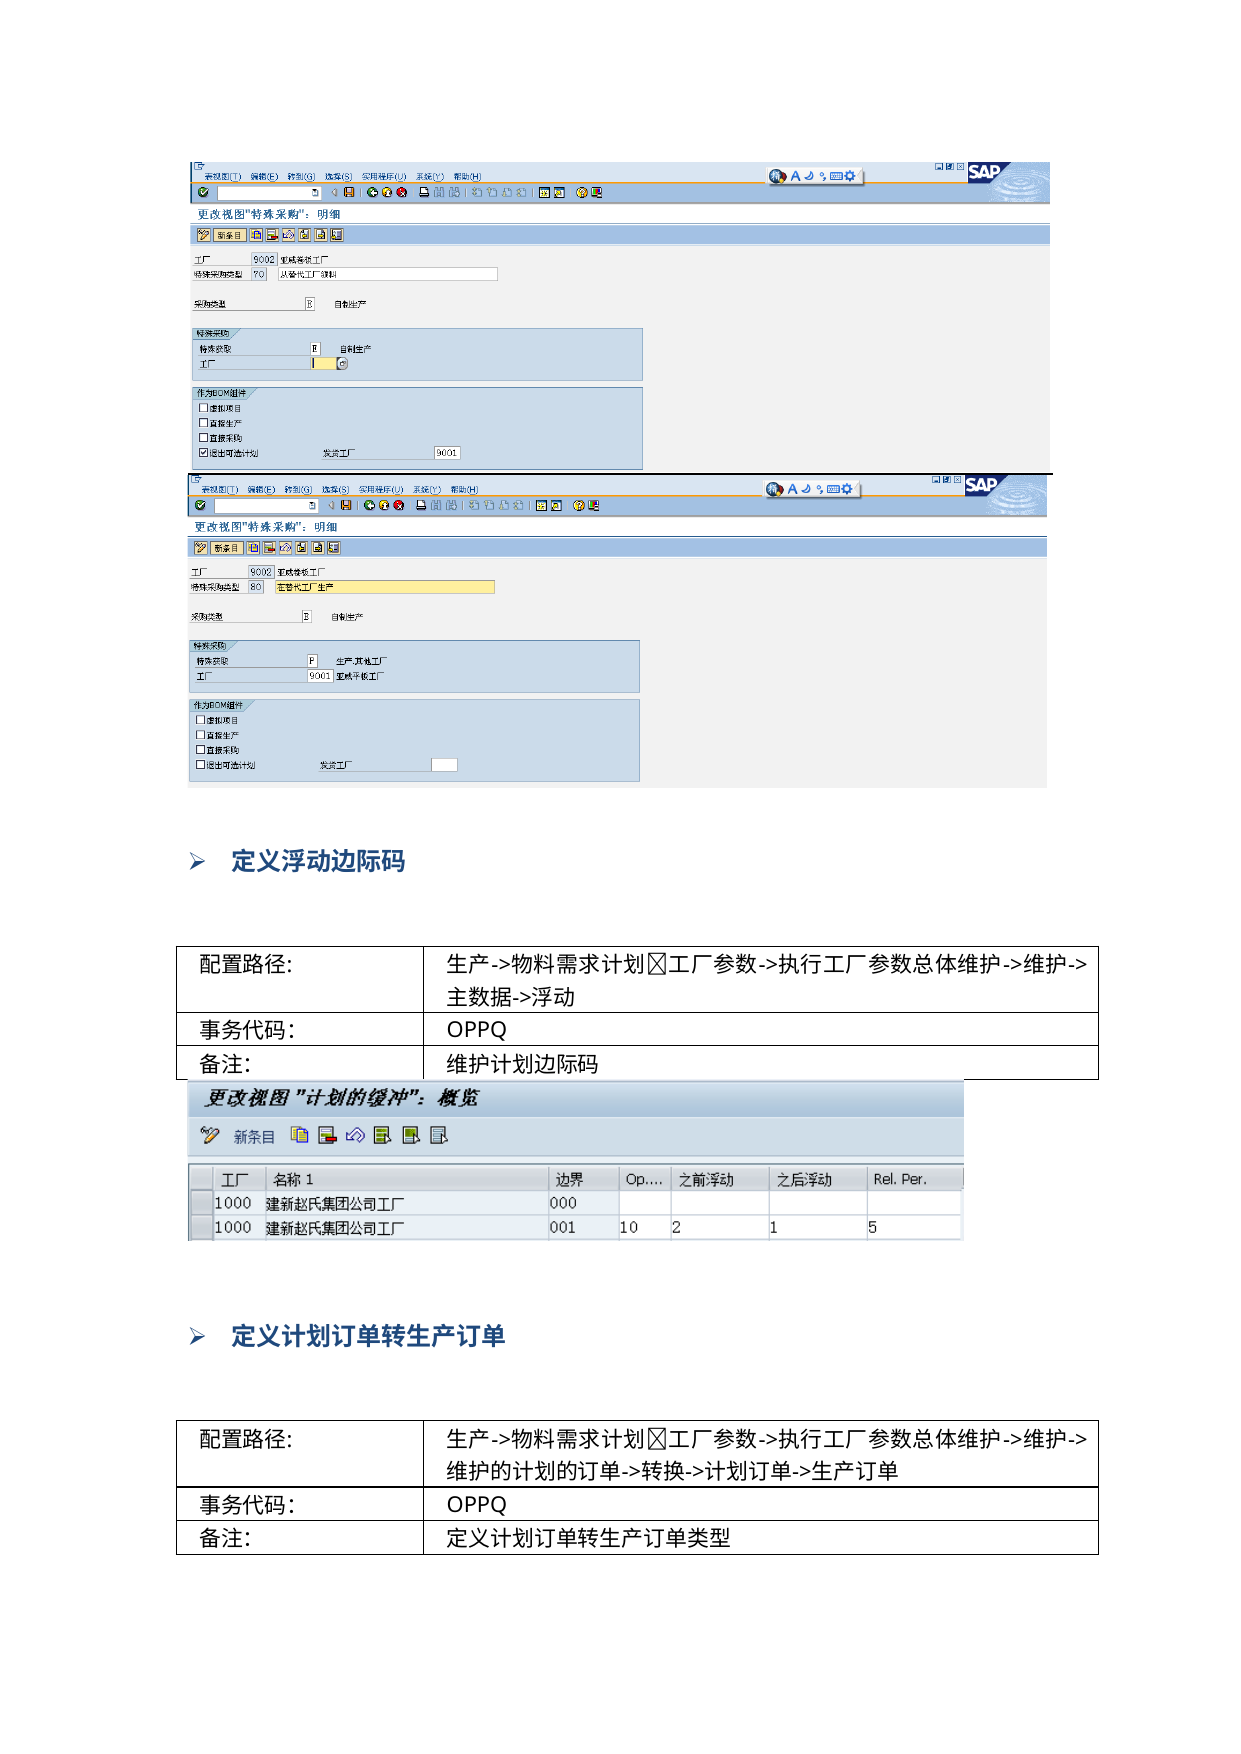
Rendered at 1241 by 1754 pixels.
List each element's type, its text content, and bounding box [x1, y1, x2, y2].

table_header 生产->物料需求计划工厂参数->执行工厂参数总体维护->维护->主数据->浮动 [424, 947, 1098, 1012]
table_cell 定义计划订单转生产订单类型 [424, 1521, 1098, 1553]
picture [187, 475, 1047, 788]
table_cell 事务代码： [177, 1013, 423, 1045]
table_header 生产->物料需求计划工厂参数->执行工厂参数总体维护->维护->维护的计划的订单->转换->计划订单->生产订单 [424, 1421, 1098, 1486]
table_header 配置路径: [177, 947, 423, 1012]
picture [190, 162, 1050, 472]
subtitle 定义浮动边际码 [187, 827, 1053, 892]
table_header 配置路径: [177, 1421, 423, 1486]
table_cell OPPQ [424, 1013, 1098, 1045]
subtitle 定义计划订单转生产订单 [187, 1302, 1053, 1367]
table_cell OPPQ [424, 1488, 1098, 1520]
picture [187, 1079, 964, 1241]
table_cell 备注： [177, 1521, 423, 1553]
table_cell 维护计划边际码 [424, 1046, 1098, 1079]
table_cell 备注： [177, 1046, 423, 1079]
table_cell 事务代码： [177, 1488, 423, 1520]
